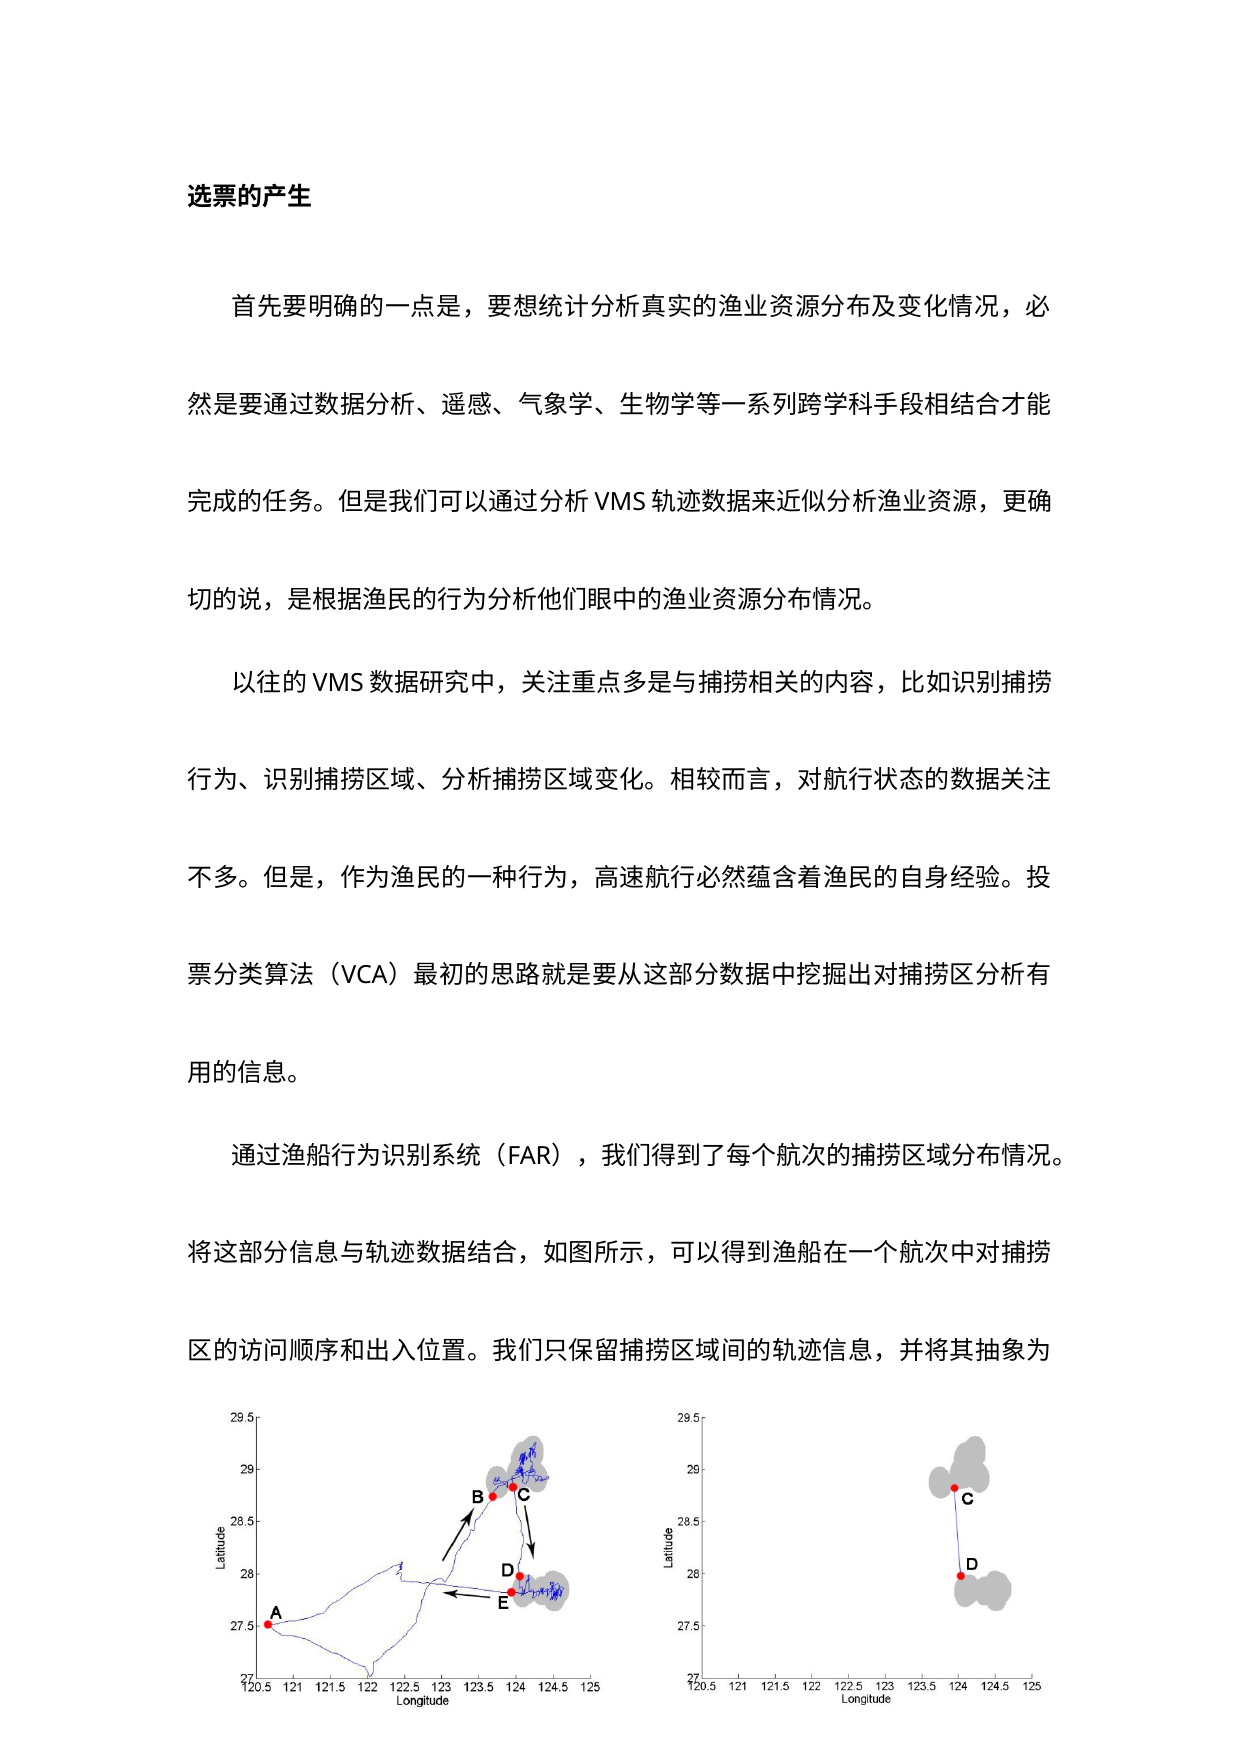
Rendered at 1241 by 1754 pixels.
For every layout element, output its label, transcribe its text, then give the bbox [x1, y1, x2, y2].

picture [200, 1394, 631, 1713]
subtitle 选票的产生 [187, 162, 1053, 227]
text 以往的VMS数据研究中，关注重点多是与捕捞相关的内容，比如识别捕捞行为、识别捕捞区域、分析捕捞区域变化。相较而言，对航行状态的数据关注不多。但是，作为渔民的一种行为，高速航行必然蕴含着渔民的自身经验。投票分类算法（VCA）最初的思路就是要从这部分数据中挖掘出对捕捞区分析有用的信息。 [187, 648, 1053, 1103]
text 首先要明确的一点是，要想统计分析真实的渔业资源分布及变化情况，必然是要通过数据分析、遥感、气象学、生物学等一系列跨学科手段相结合才能完成的任务。但是我们可以通过分析VMS轨迹数据来近似分析渔业资源，更确切的说，是根据渔民的行为分析他们眼中的渔业资源分布情况。 [187, 272, 1053, 630]
picture [646, 1394, 1072, 1713]
